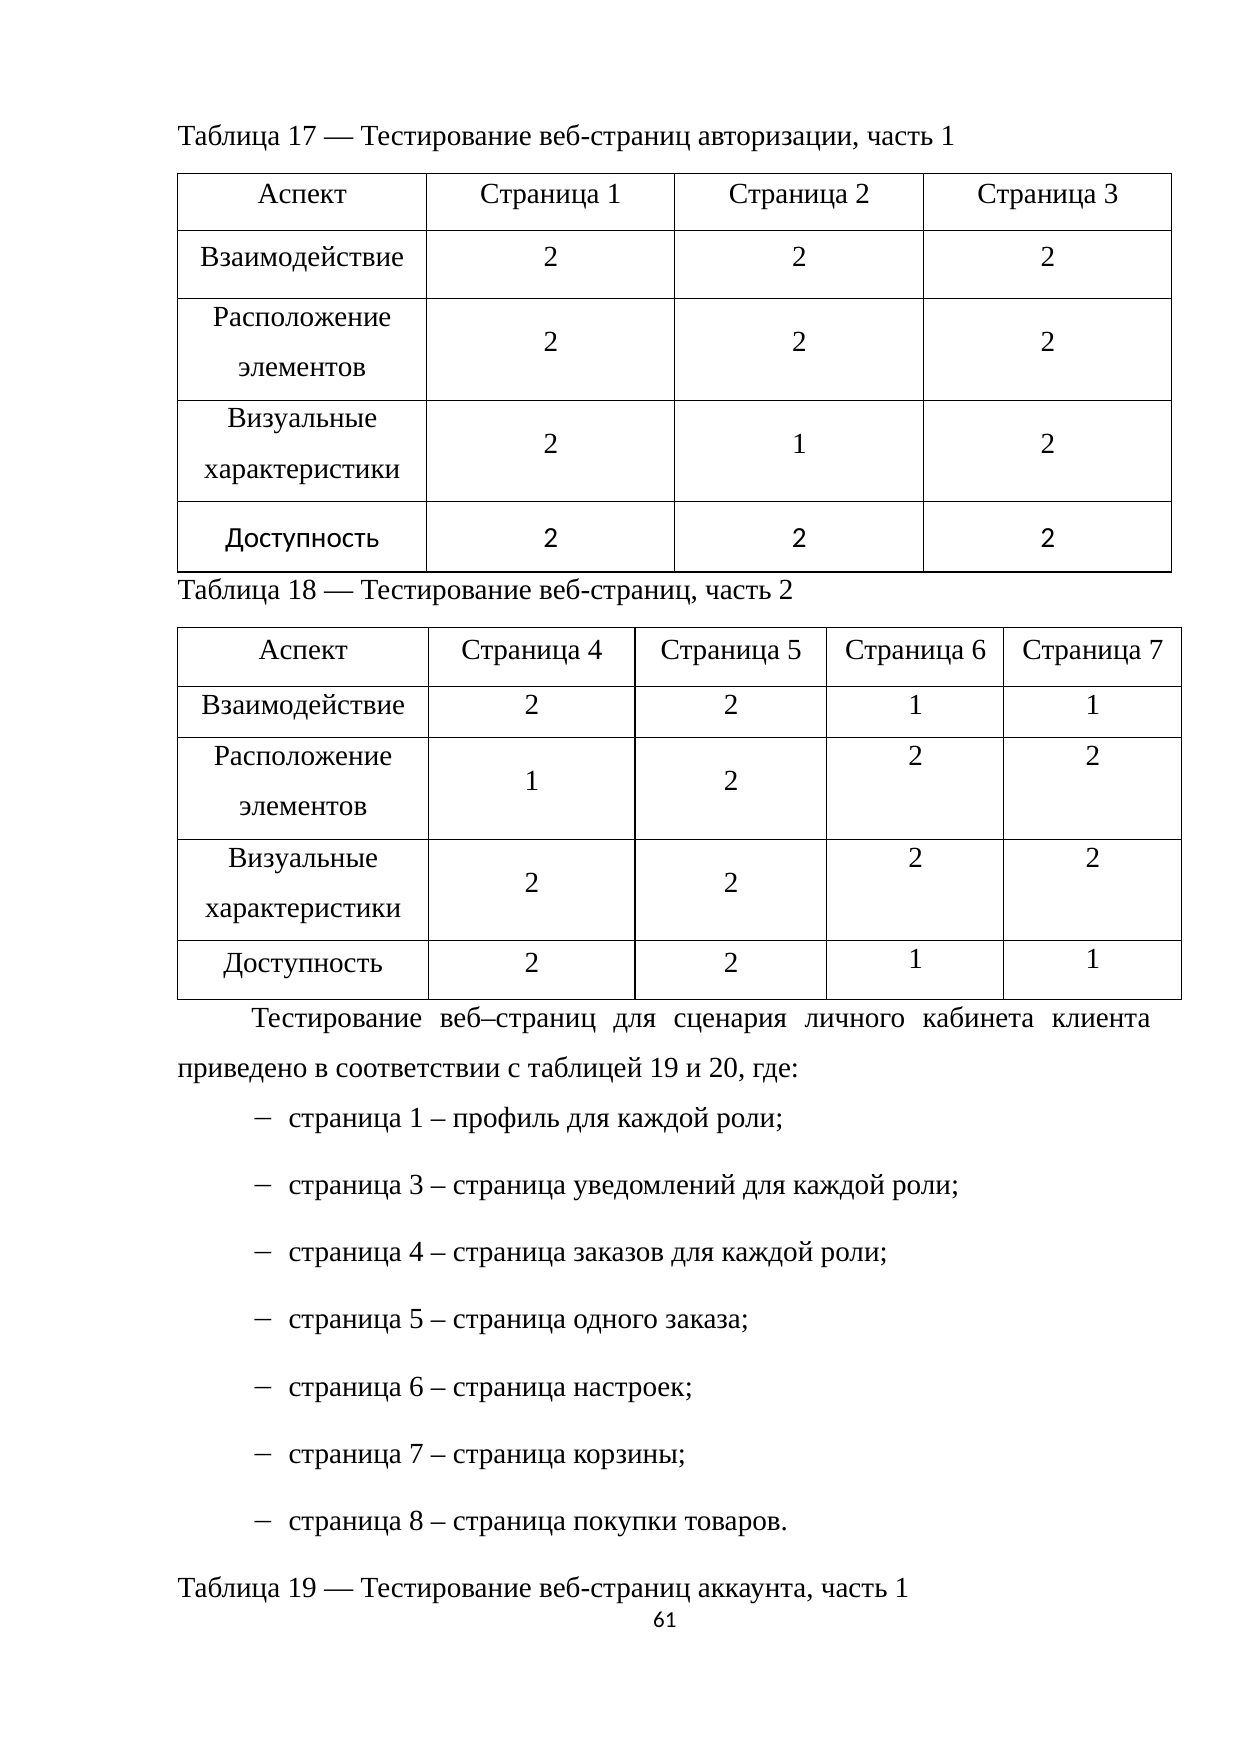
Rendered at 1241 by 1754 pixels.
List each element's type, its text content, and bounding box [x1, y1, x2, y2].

table_header Страница 5 [636, 628, 826, 686]
table_cell 2 [924, 231, 1171, 298]
table_cell 1 [827, 687, 1003, 737]
text Тестирование веб-страниц аккаунта, часть 1 [177, 1570, 1152, 1603]
text Тестирование веб-страниц авторизации, часть 1 [177, 118, 1152, 152]
table_header Аспект [178, 628, 428, 686]
table_cell 2 [636, 840, 826, 940]
table_header Страница 1 [427, 174, 674, 230]
table_header Страница 4 [429, 628, 634, 686]
table_cell 2 [636, 941, 826, 999]
table_cell 2 [675, 231, 923, 298]
table_cell 2 [429, 941, 634, 999]
table_cell 2 [1004, 738, 1181, 839]
table_cell 2 [427, 401, 674, 501]
table_cell 2 [1004, 840, 1181, 940]
table_cell 2 [924, 401, 1171, 501]
table_header Аспект [178, 174, 426, 230]
text Тестирование веб–страниц для сценария личного кабинета клиента приведено в соответствии с таблицей 19 и 20, где: [177, 1000, 1152, 1084]
table_cell Доступность [178, 502, 426, 571]
table_cell 2 [429, 840, 634, 940]
table_cell 2 [924, 299, 1171, 399]
text страница 5 – страница одного заказа; [251, 1302, 1152, 1335]
table_cell 2 [427, 231, 674, 298]
table_cell 1 [1004, 941, 1181, 999]
text страница 6 – страница настроек; [251, 1369, 1152, 1402]
table_cell 2 [675, 502, 923, 571]
text страница 8 – страница покупки товаров. [251, 1503, 1152, 1537]
table_cell Расположение элементов [178, 299, 426, 399]
table_cell 1 [827, 941, 1003, 999]
text страница 7 – страница корзины; [251, 1436, 1152, 1469]
table_cell 2 [827, 840, 1003, 940]
table_cell 2 [636, 738, 826, 839]
table_cell 2 [427, 299, 674, 399]
table_header Страница 3 [924, 174, 1171, 230]
table_cell Визуальные характеристики [178, 401, 426, 501]
text страница 4 – страница заказов для каждой роли; [251, 1234, 1152, 1268]
table_cell 2 [429, 687, 634, 737]
text страница 3 – страница уведомлений для каждой роли; [251, 1167, 1152, 1201]
text страница 1 – профиль для каждой роли; [251, 1100, 1152, 1134]
table_cell Взаимодействие [178, 687, 428, 737]
table_cell 2 [924, 502, 1171, 571]
table_cell Взаимодействие [178, 231, 426, 298]
table_cell Расположение элементов [178, 738, 428, 839]
table_cell 2 [827, 738, 1003, 839]
text Тестирование веб-страниц, часть 2 [177, 573, 1152, 606]
table_cell 2 [427, 502, 674, 571]
table_cell 1 [1004, 687, 1181, 737]
table_cell Визуальные характеристики [178, 840, 428, 940]
table_cell 1 [675, 401, 923, 501]
table_cell 1 [429, 738, 634, 839]
table_header Страница 2 [675, 174, 923, 230]
table_cell 2 [675, 299, 923, 399]
table_cell 2 [636, 687, 826, 737]
table_header Страница 7 [1004, 628, 1181, 686]
table_header Страница 6 [827, 628, 1003, 686]
table_cell Доступность [178, 941, 428, 999]
